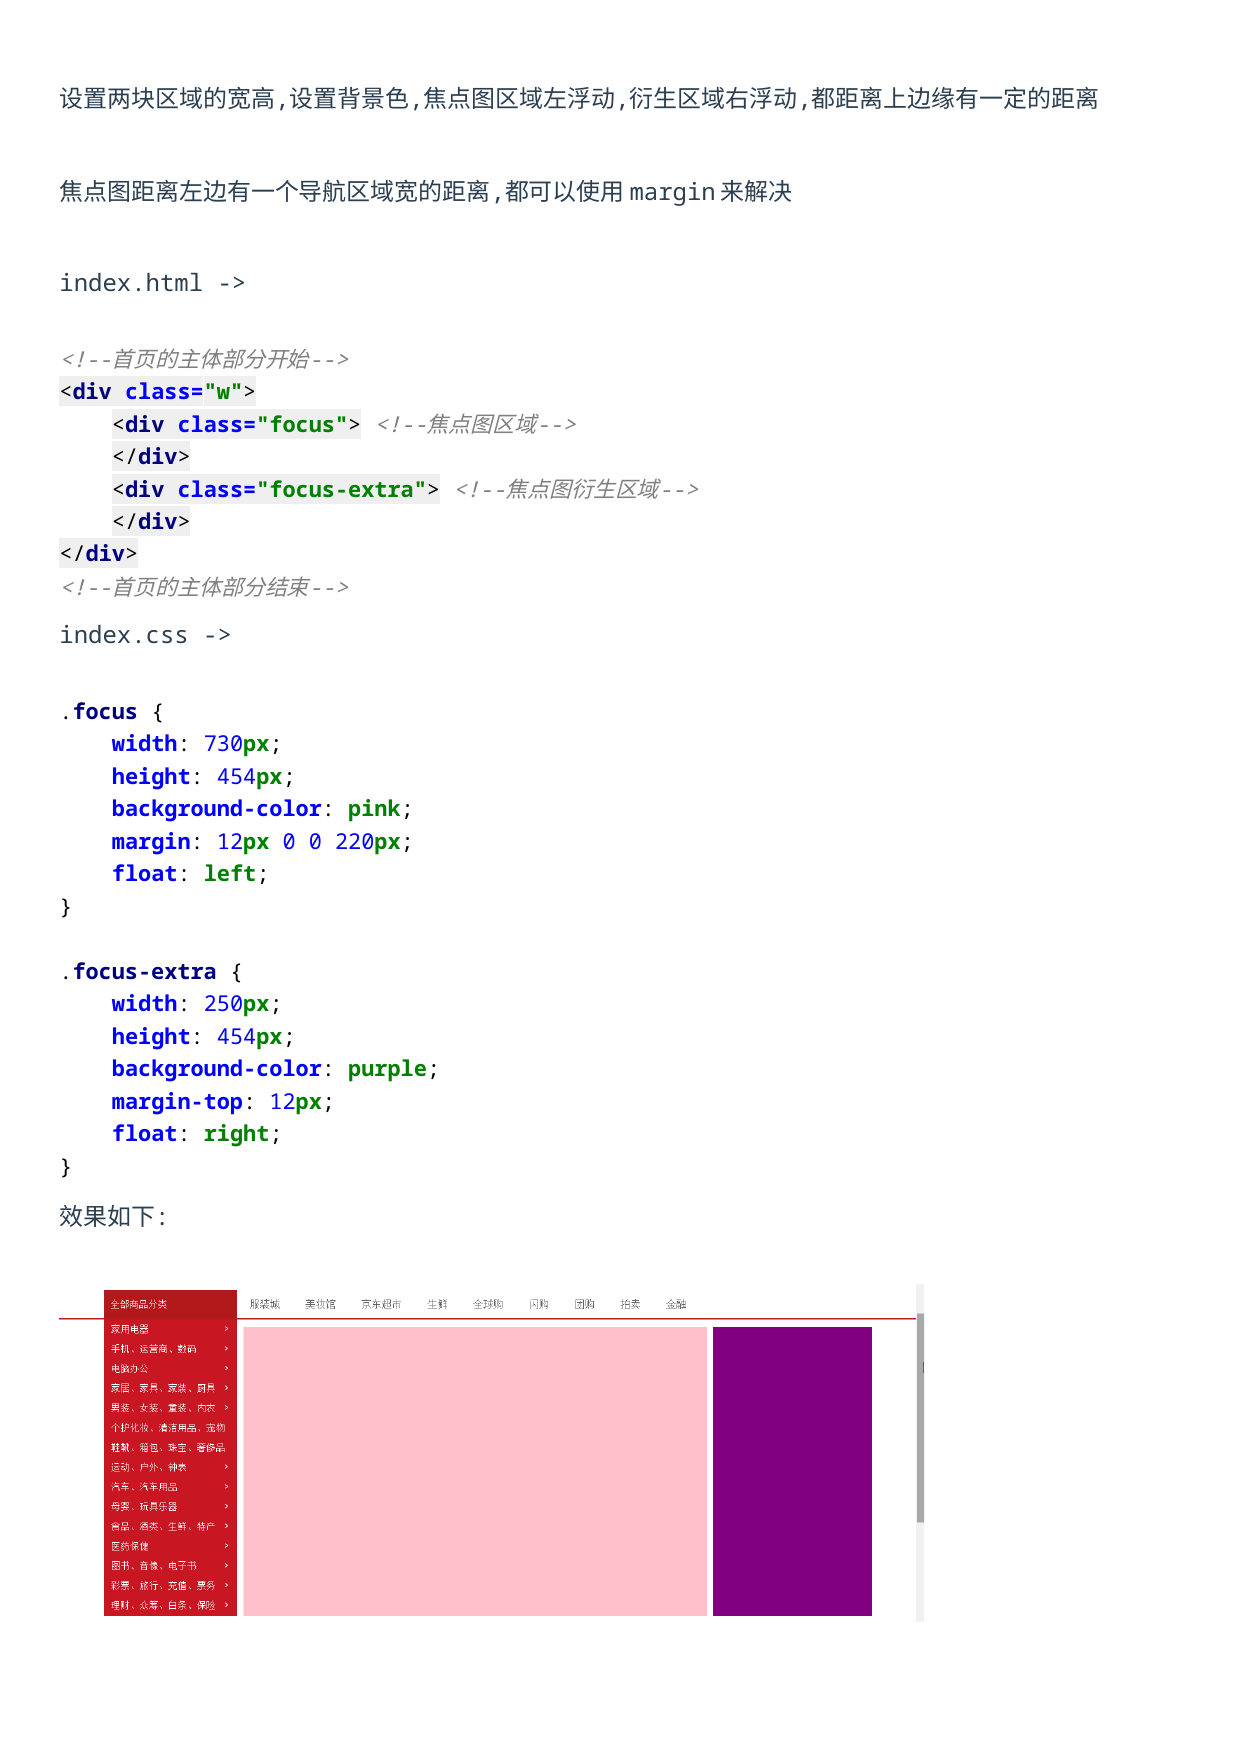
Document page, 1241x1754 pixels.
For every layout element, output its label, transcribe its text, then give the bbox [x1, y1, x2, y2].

text index.css -> [59, 602, 1181, 667]
text .focus { width: 730px; height: 454px; background-color: pink; margin: 12px 0 0 220px; float: left; } .focus-extra { width: 250px; height: 454px; background-color: purple; margin-top: 12px; float: right; } [59, 694, 1181, 1182]
text <!--首页的主体部分开始--> <div class="w"> <div class="focus"> <!--焦点图区域--> </div> <div class="focus-extra"> <!--焦点图衍生区域--> </div> </div> <!--首页的主体部分结束--> [59, 342, 1181, 602]
text 设置两块区域的宽高,设置背景色,焦点图区域左浮动,衍生区域右浮动,都距离上边缘有一定的距离 [59, 64, 1181, 129]
text index.html -> [59, 249, 1181, 314]
text 焦点图距离左边有一个导航区域宽的距离,都可以使用margin来解决 [59, 157, 1181, 222]
text 效果如下: [59, 1182, 1181, 1247]
picture [59, 1284, 925, 1622]
